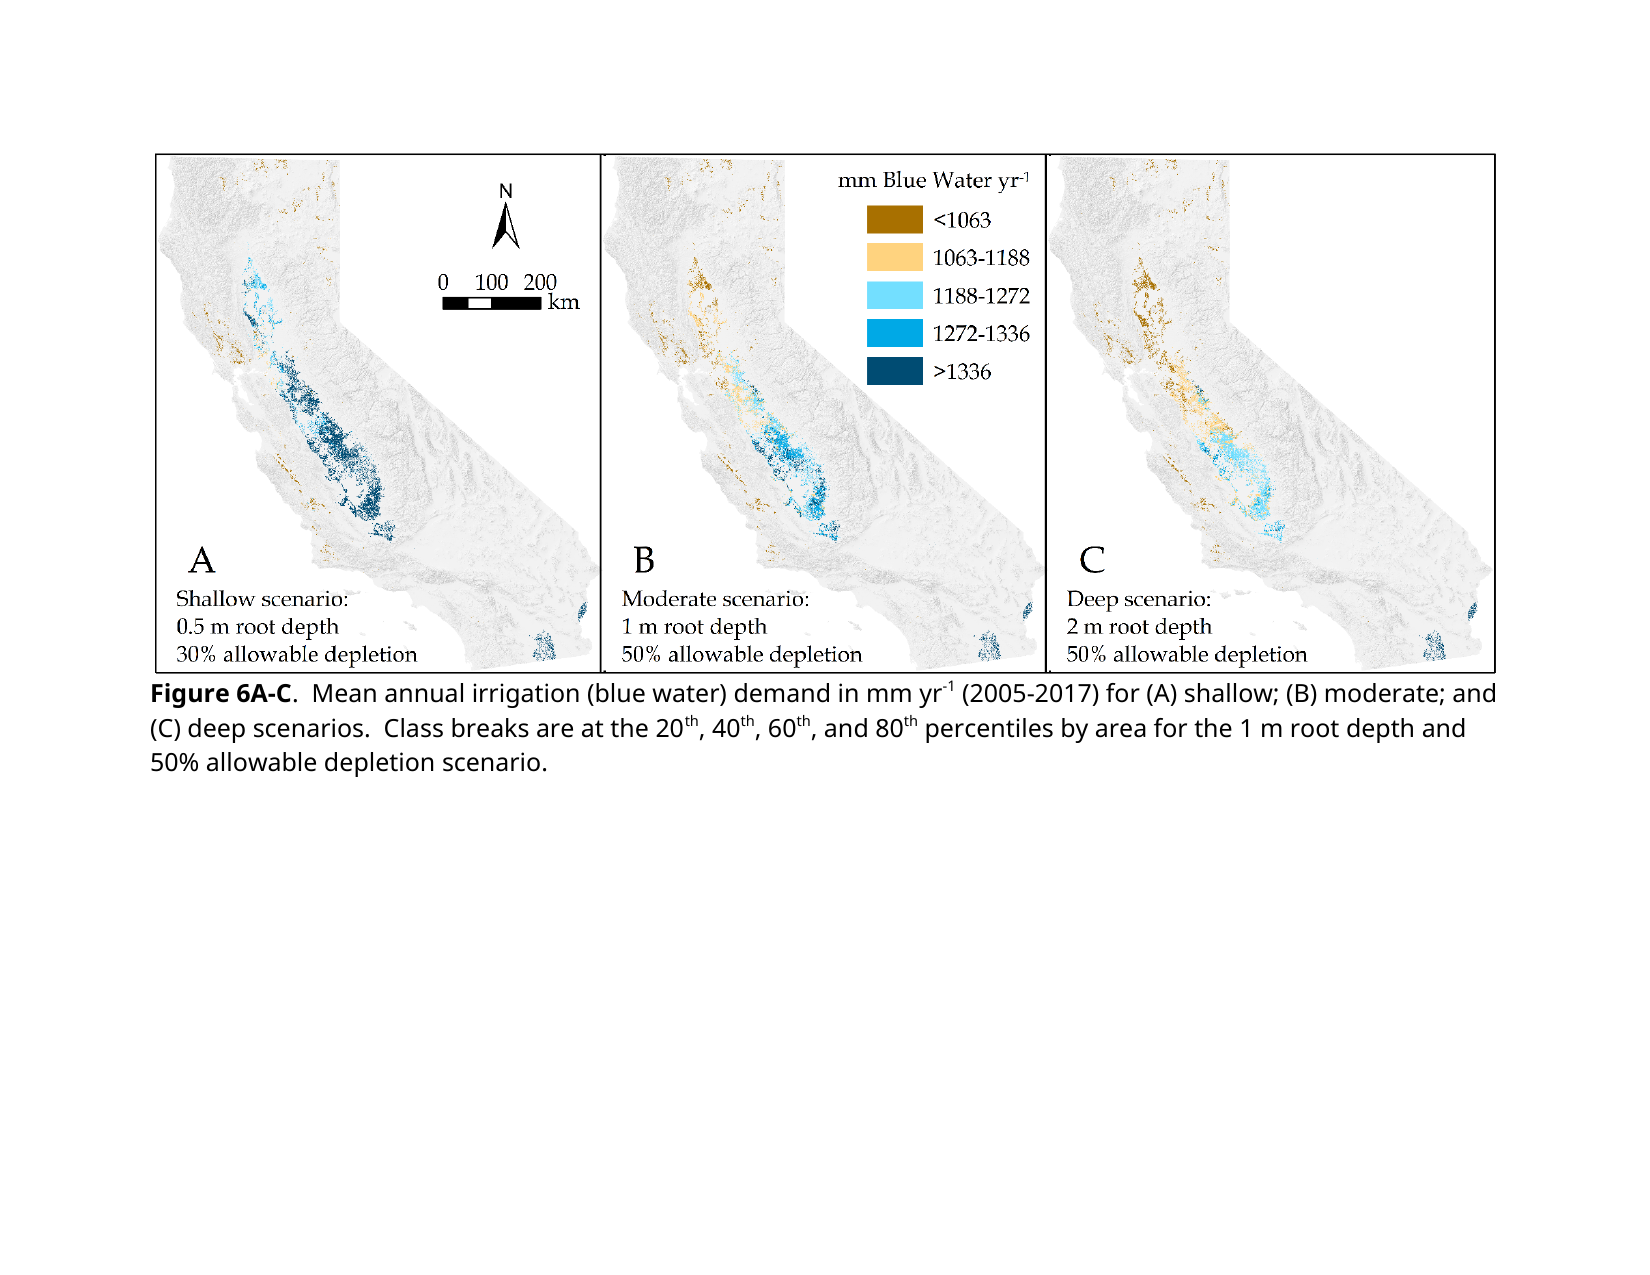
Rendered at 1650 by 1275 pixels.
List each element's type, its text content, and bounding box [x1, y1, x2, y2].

picture [150, 150, 1500, 677]
text Figure 6A-C. Mean annual irrigation (blue water) demand in mm yr-1 (2005-2017) for (A) shallow; (B) moderate; and (C) deep scenarios. Class breaks are at the 20th, 40th, 60th, and 80th percentiles by area for the 1 m root depth and 50% allowable depletion scenario. [150, 677, 1500, 778]
